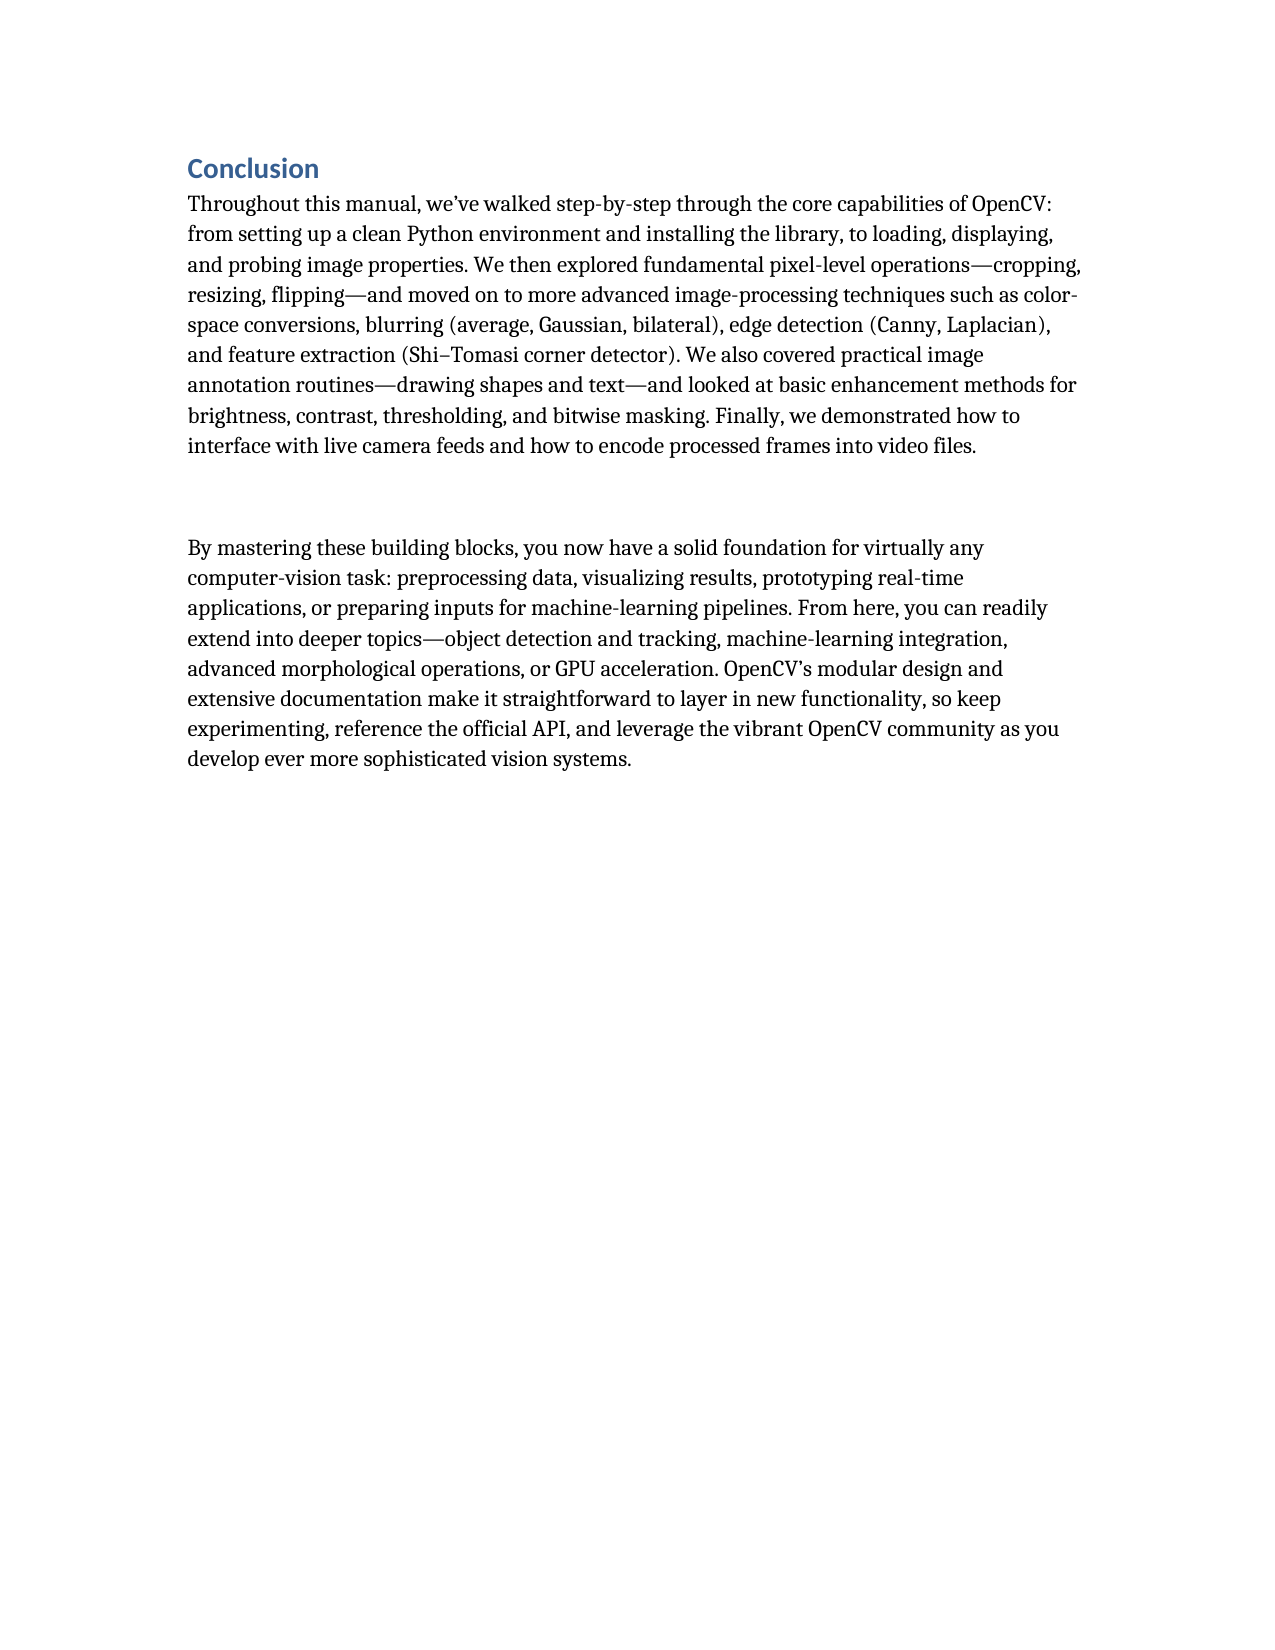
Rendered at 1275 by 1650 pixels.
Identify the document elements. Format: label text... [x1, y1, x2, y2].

subtitle Conclusion [187, 150, 1087, 186]
text By mastering these building blocks, you now have a solid foundation for virtually any computer-vision task: preprocessing data, visualizing results, prototyping real-time applications, or preparing inputs for machine-learning pipelines. From here, you can readily extend into deeper topics—object detection and tracking, machine-learning integration, advanced morphological operations, or GPU acceleration. OpenCV’s modular design and extensive documentation make it straightforward to layer in new functionality, so keep experimenting, reference the official API, and leverage the vibrant OpenCV community as you develop ever more sophisticated vision systems. [187, 535, 1087, 772]
text Throughout this manual, we’ve walked step-by-step through the core capabilities of OpenCV: from setting up a clean Python environment and installing the library, to loading, displaying, and probing image properties. We then explored fundamental pixel-level operations—cropping, resizing, flipping—and moved on to more advanced image-processing techniques such as color-space conversions, blurring (average, Gaussian, bilateral), edge detection (Canny, Laplacian), and feature extraction (Shi–Tomasi corner detector). We also covered practical image annotation routines—drawing shapes and text—and looked at basic enhancement methods for brightness, contrast, thresholding, and bitwise masking. Finally, we demonstrated how to interface with live camera feeds and how to encode processed frames into video files. [187, 191, 1087, 459]
